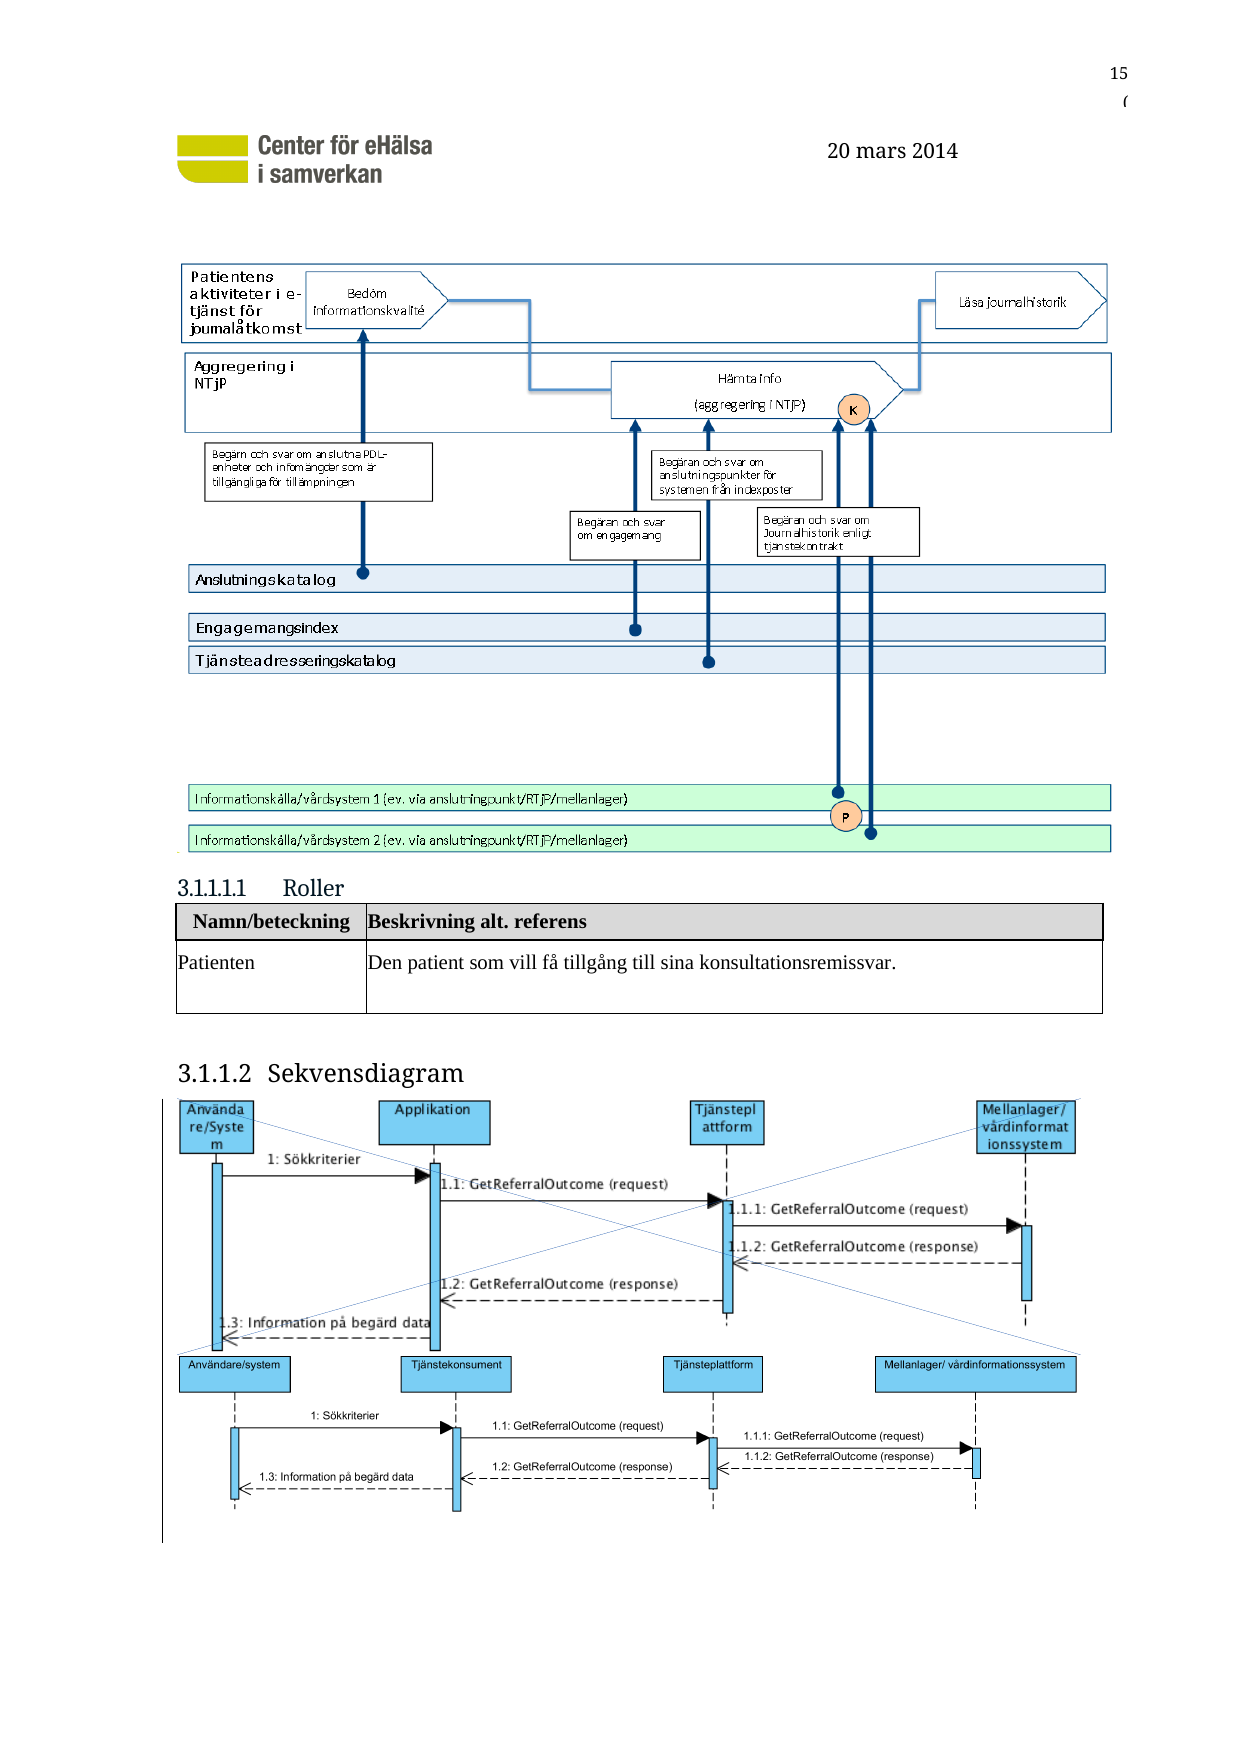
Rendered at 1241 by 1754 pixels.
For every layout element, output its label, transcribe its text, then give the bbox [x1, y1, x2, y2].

picture [177, 135, 432, 183]
picture [177, 1099, 626, 1354]
subtitle Roller [177, 873, 1081, 903]
subtitle Sekvensdiagram [177, 1056, 1081, 1090]
table_header Beskrivning alt. referens [367, 904, 1102, 939]
table_cell Den patient som vill få tillgång till sina konsultationsremissvar. [367, 941, 1102, 1013]
table_cell Patienten [177, 941, 366, 1013]
table_header Namn/beteckning [177, 904, 366, 939]
picture [632, 1099, 1081, 1354]
picture [177, 1228, 1081, 1515]
picture [177, 260, 1113, 853]
picture [180, 1098, 1078, 1226]
